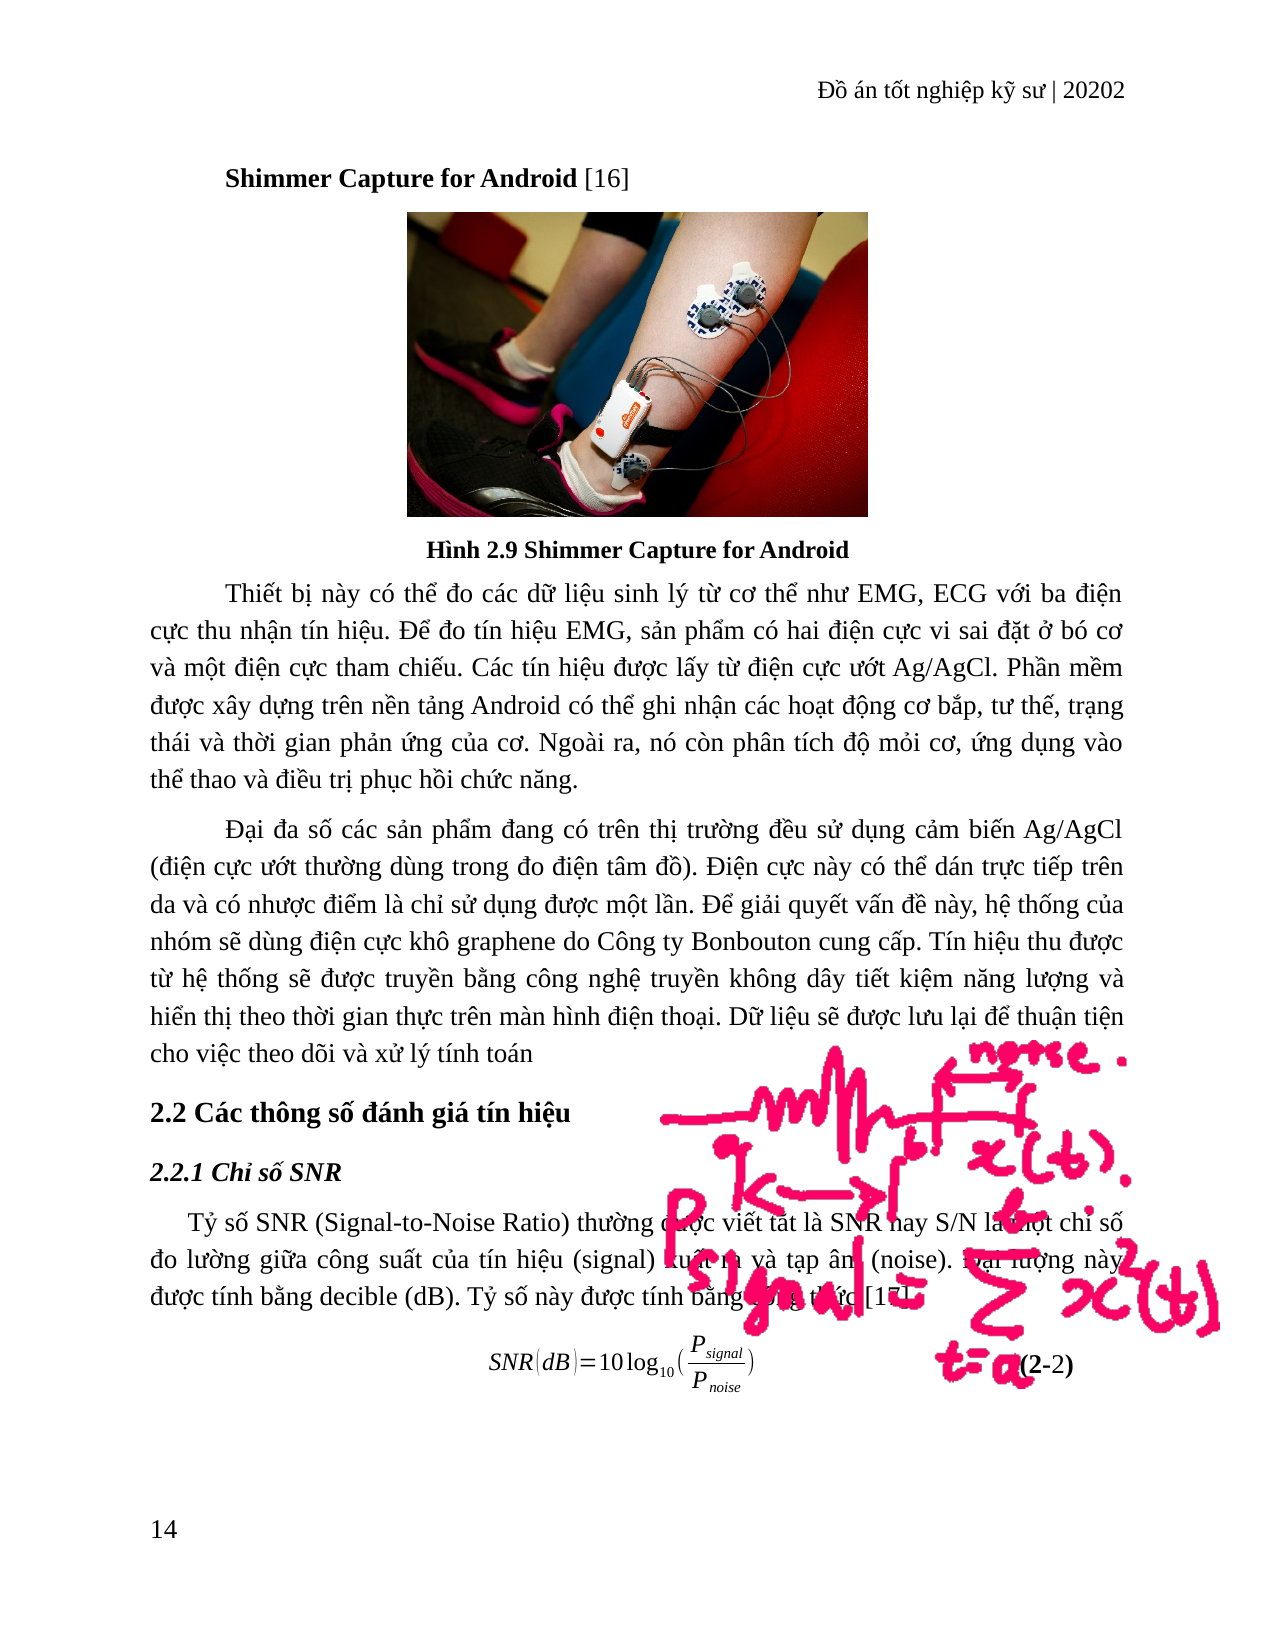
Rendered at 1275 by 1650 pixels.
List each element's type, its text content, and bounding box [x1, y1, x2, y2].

picture [660, 1040, 1220, 1389]
text Thiết bị này có thể đo các dữ liệu sinh lý từ cơ thể như EMG, ECG với ba điện cực thu nhận tín hiệu. Để đo tín hiệu EMG, sản phẩm có hai điện cực vi sai đặt ở bó cơ và một điện cực tham chiếu. Các tín hiệu được lấy từ điện cực ướt Ag/AgCl. Phần mềm được xây dựng trên nền tảng Android có thể ghi nhận các hoạt động cơ bắp, tư thế, trạng thái và thời gian phản ứng của cơ. Ngoài ra, nó còn phân tích độ mỏi cơ, ứng dụng vào thể thao và điều trị phục hồi chức năng. [150, 577, 1125, 794]
text Shimmer Capture for Android [150, 162, 1125, 194]
subtitle Chỉ số SNR [150, 1156, 660, 1187]
subtitle Các thông số đánh giá tín hiệu [150, 1095, 660, 1128]
text Hình 2.9 Shimmer Capture for Android [150, 536, 1125, 564]
text Đại đa số các sản phẩm đang có trên thị trường đều sử dụng cảm biến Ag/AgCl (điện cực ướt thường dùng trong đo điện tâm đồ). Điện cực này có thể dán trực tiếp trên da và có nhược điểm là chỉ sử dụng được một lần. Để giải quyết vấn đề này, hệ thống của nhóm sẽ dùng điện cực khô graphene do Công ty Bonbouton cung cấp. Tín hiệu thu được từ hệ thống sẽ được truyền bằng công nghệ truyền không dây tiết kiệm năng lượng và hiển thị theo thời gian thực trên màn hình điện thoại. Dữ liệu sẽ được lưu lại để thuận tiện cho việc theo dõi và xử lý tính toán [150, 813, 1125, 1068]
text Tỷ số SNR (Signal-to-Noise Ratio) thường được viết tắt là SNR hay S/N là một chỉ số đo lường giữa công suất của tín hiệu (signal) xuất ra và tạp âm (noise). Đại lượng này được tính bằng decible (dB). Tỷ số này được tính bằng công thức . [150, 1206, 660, 1312]
text (2-2) [375, 1330, 1125, 1397]
